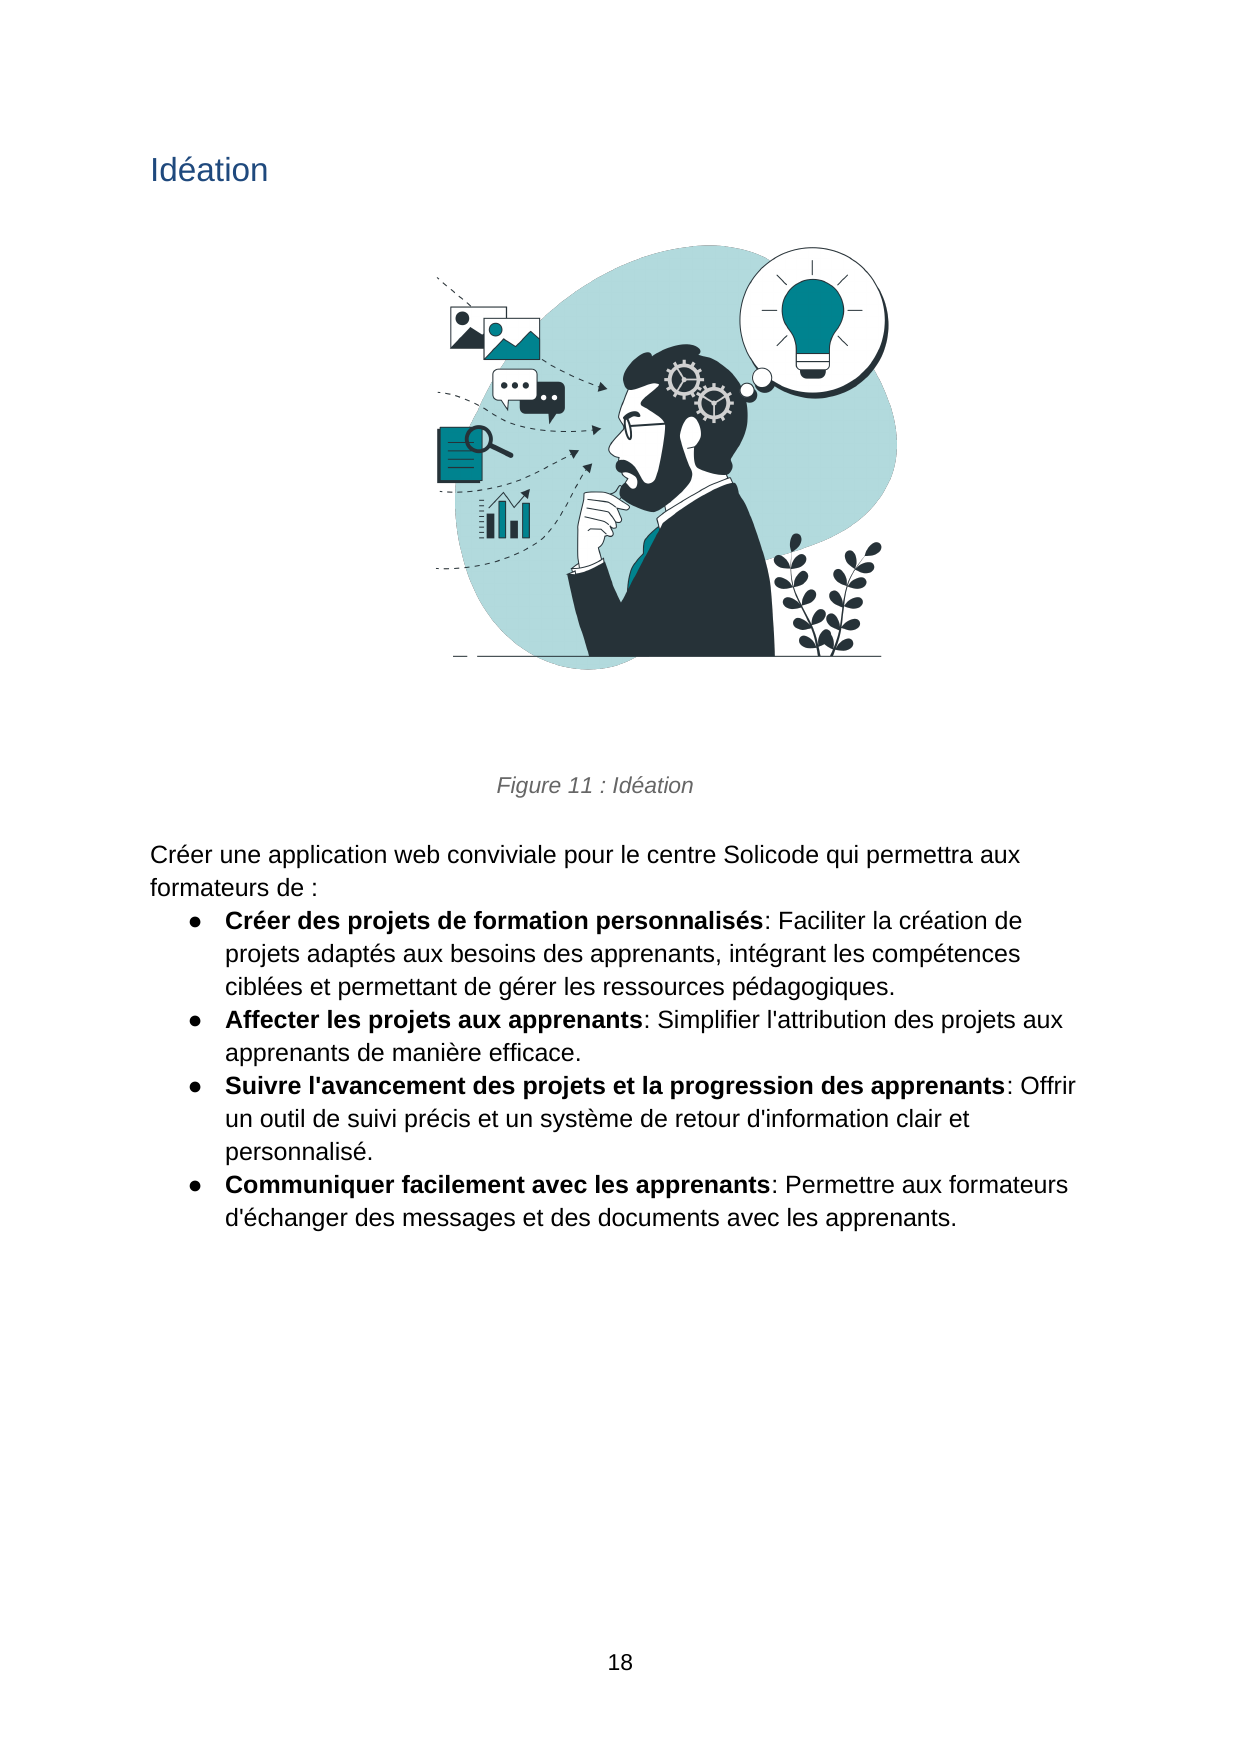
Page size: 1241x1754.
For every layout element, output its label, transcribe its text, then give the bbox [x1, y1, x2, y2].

list Créer des projets de formation personnalisés: Faciliter la création de projets adaptés aux besoins des apprenants, intégrant les compétences ciblées et permettant de gérer les ressources pédagogiques. [187, 906, 1090, 1001]
list Affecter les projets aux apprenants: Simplifier l'attribution des projets aux apprenants de manière efficace. [187, 1005, 1090, 1067]
picture [402, 201, 913, 711]
subtitle Idéation [150, 150, 1090, 188]
list Suivre l'avancement des projets et la progression des apprenants: Offrir un outil de suivi précis et un système de retour d'information clair et personnalisé. [187, 1071, 1090, 1166]
subtitle Figure 11 : Idéation [150, 772, 1042, 799]
text Créer une application web conviviale pour le centre Solicode qui permettra aux formateurs de : [150, 840, 1090, 902]
list Communiquer facilement avec les apprenants: Permettre aux formateurs d'échanger des messages et des documents avec les apprenants. [187, 1170, 1090, 1232]
